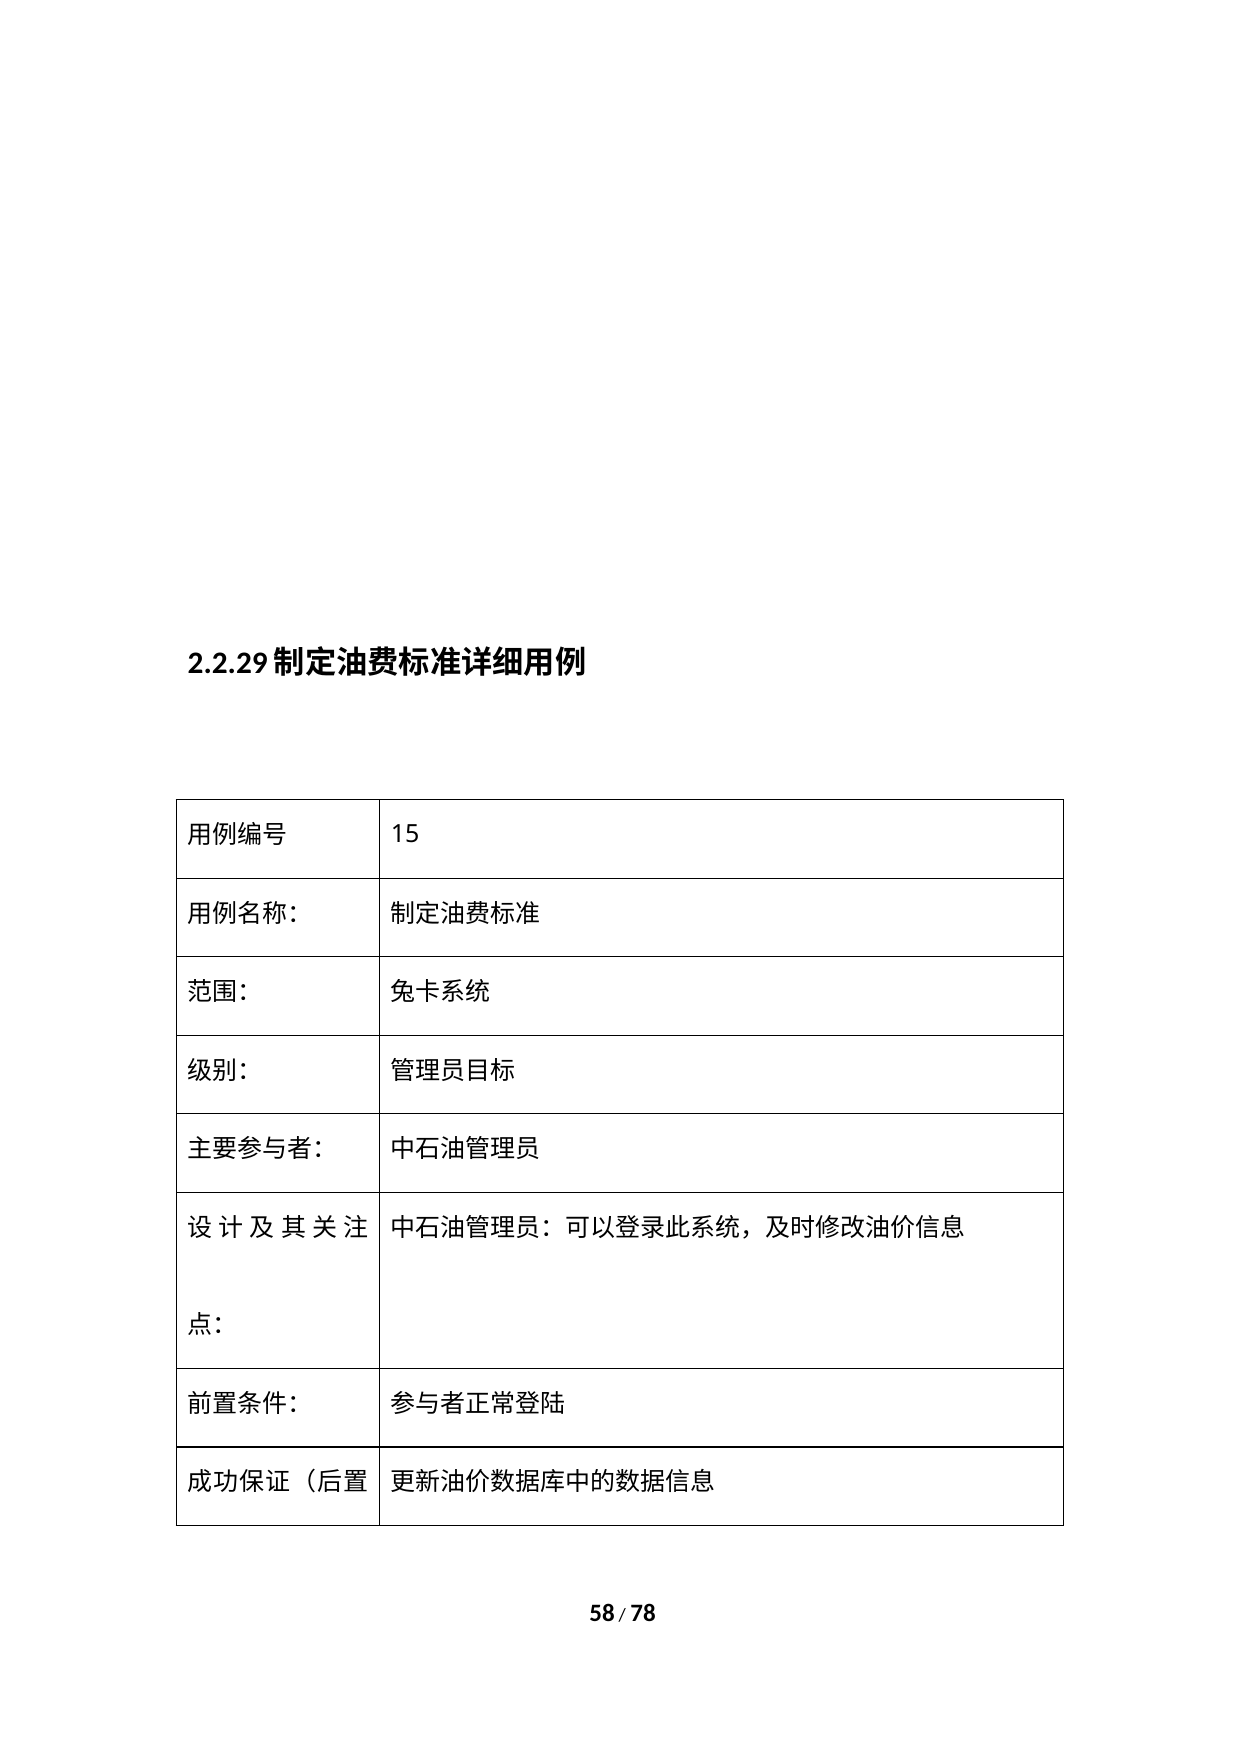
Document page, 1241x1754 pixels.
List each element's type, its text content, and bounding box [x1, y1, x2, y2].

table_cell 管理员目标 [380, 1036, 1063, 1113]
table_cell 级别： [177, 1036, 379, 1113]
table_cell 兔卡系统 [380, 957, 1063, 1035]
table_cell 范围： [177, 957, 379, 1035]
table_cell 中石油管理员：可以登录此系统，及时修改油价信息 [380, 1193, 1063, 1368]
table_cell 中石油管理员 [380, 1114, 1063, 1192]
table_cell 参与者正常登陆 [380, 1369, 1063, 1446]
table_cell 设计及其关注点： [177, 1193, 379, 1368]
table_cell 更新油价数据库中的数据信息 [380, 1448, 1063, 1525]
table_cell 用例名称： [177, 879, 379, 956]
table_header 用例编号 [177, 800, 379, 878]
table_header 15 [380, 800, 1063, 878]
table_cell 制定油费标准 [380, 879, 1063, 956]
table_cell 成功保证（后置条件）： [177, 1448, 379, 1525]
text 2.2.29制定油费标准详细用例 [187, 627, 1053, 692]
table_cell 前置条件： [177, 1369, 379, 1446]
table_cell 主要参与者： [177, 1114, 379, 1192]
